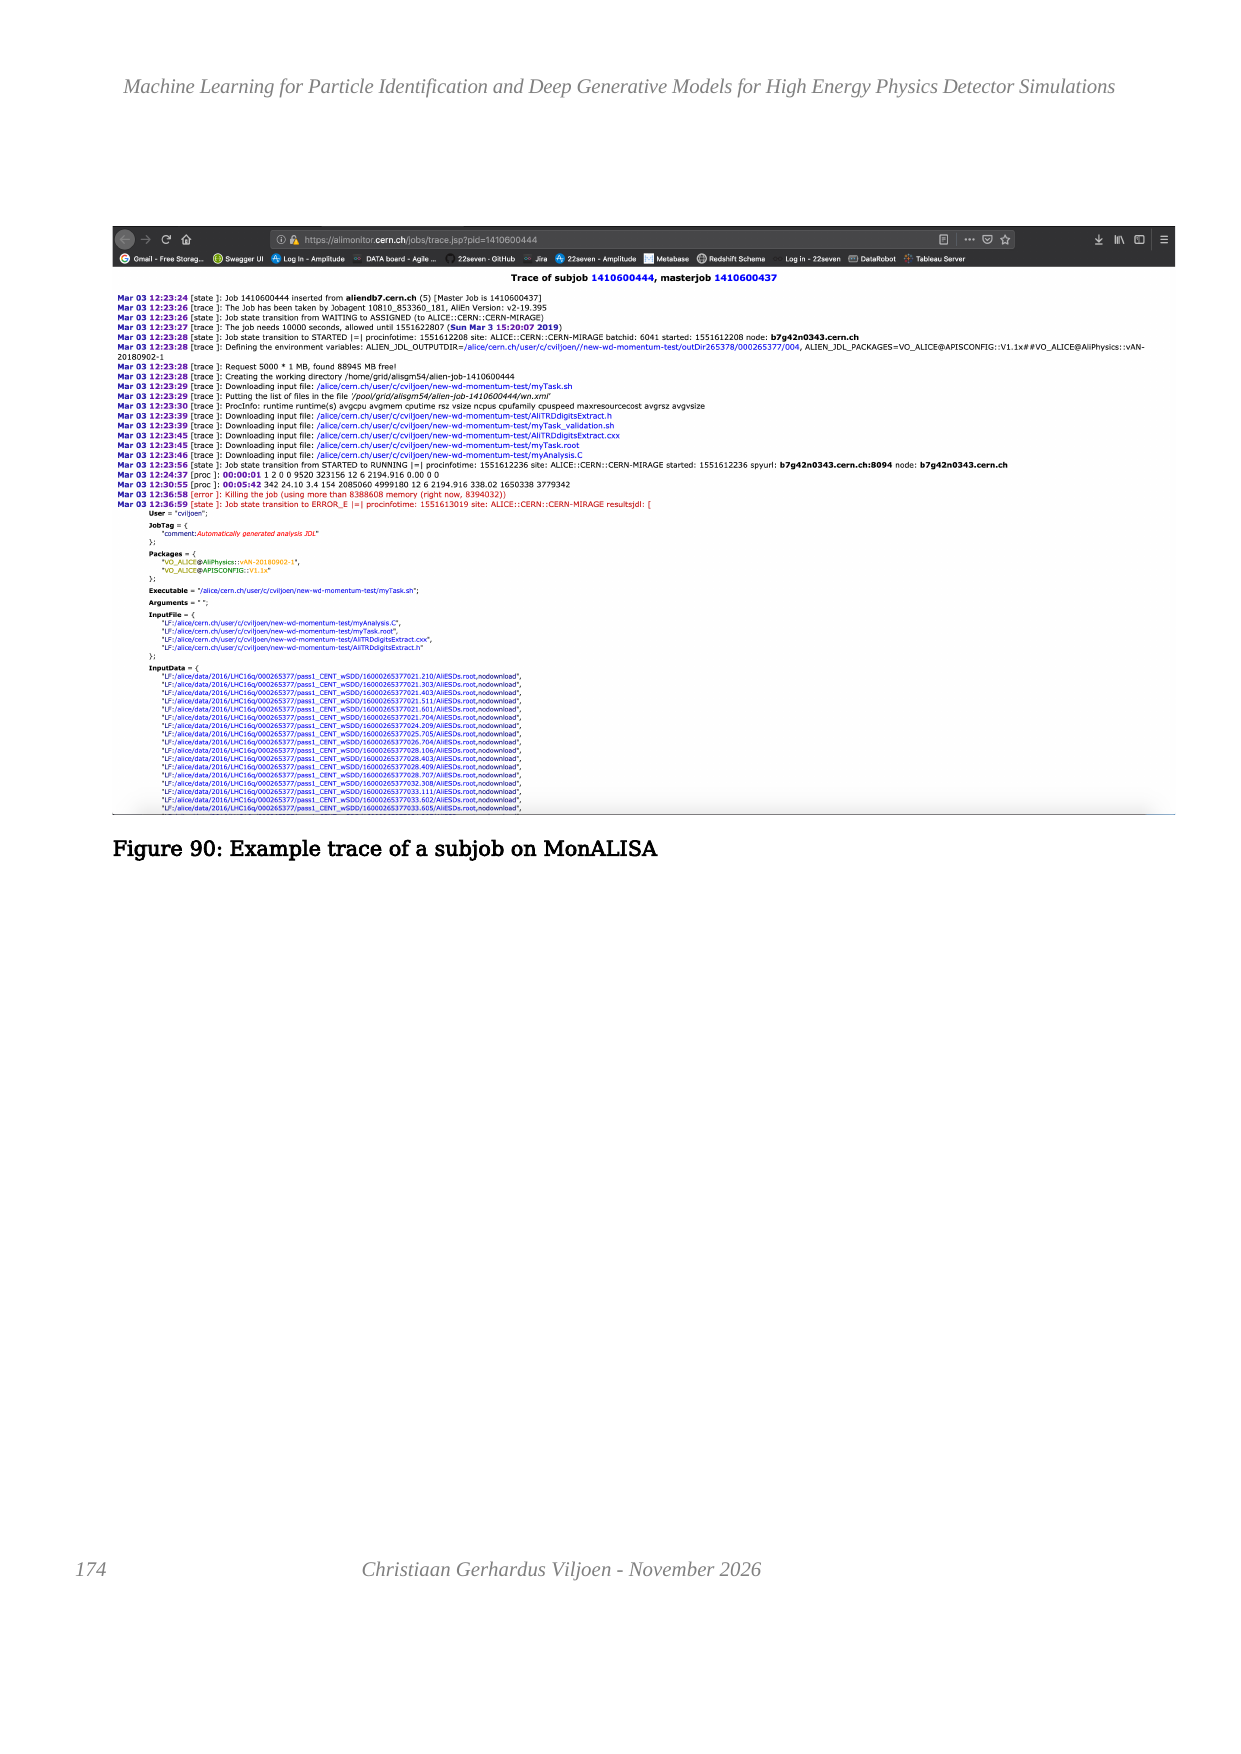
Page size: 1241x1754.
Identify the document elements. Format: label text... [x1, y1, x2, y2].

picture [112, 226, 1175, 815]
text Figure 90: Example trace of a subjob on MonALISA [112, 835, 1165, 860]
